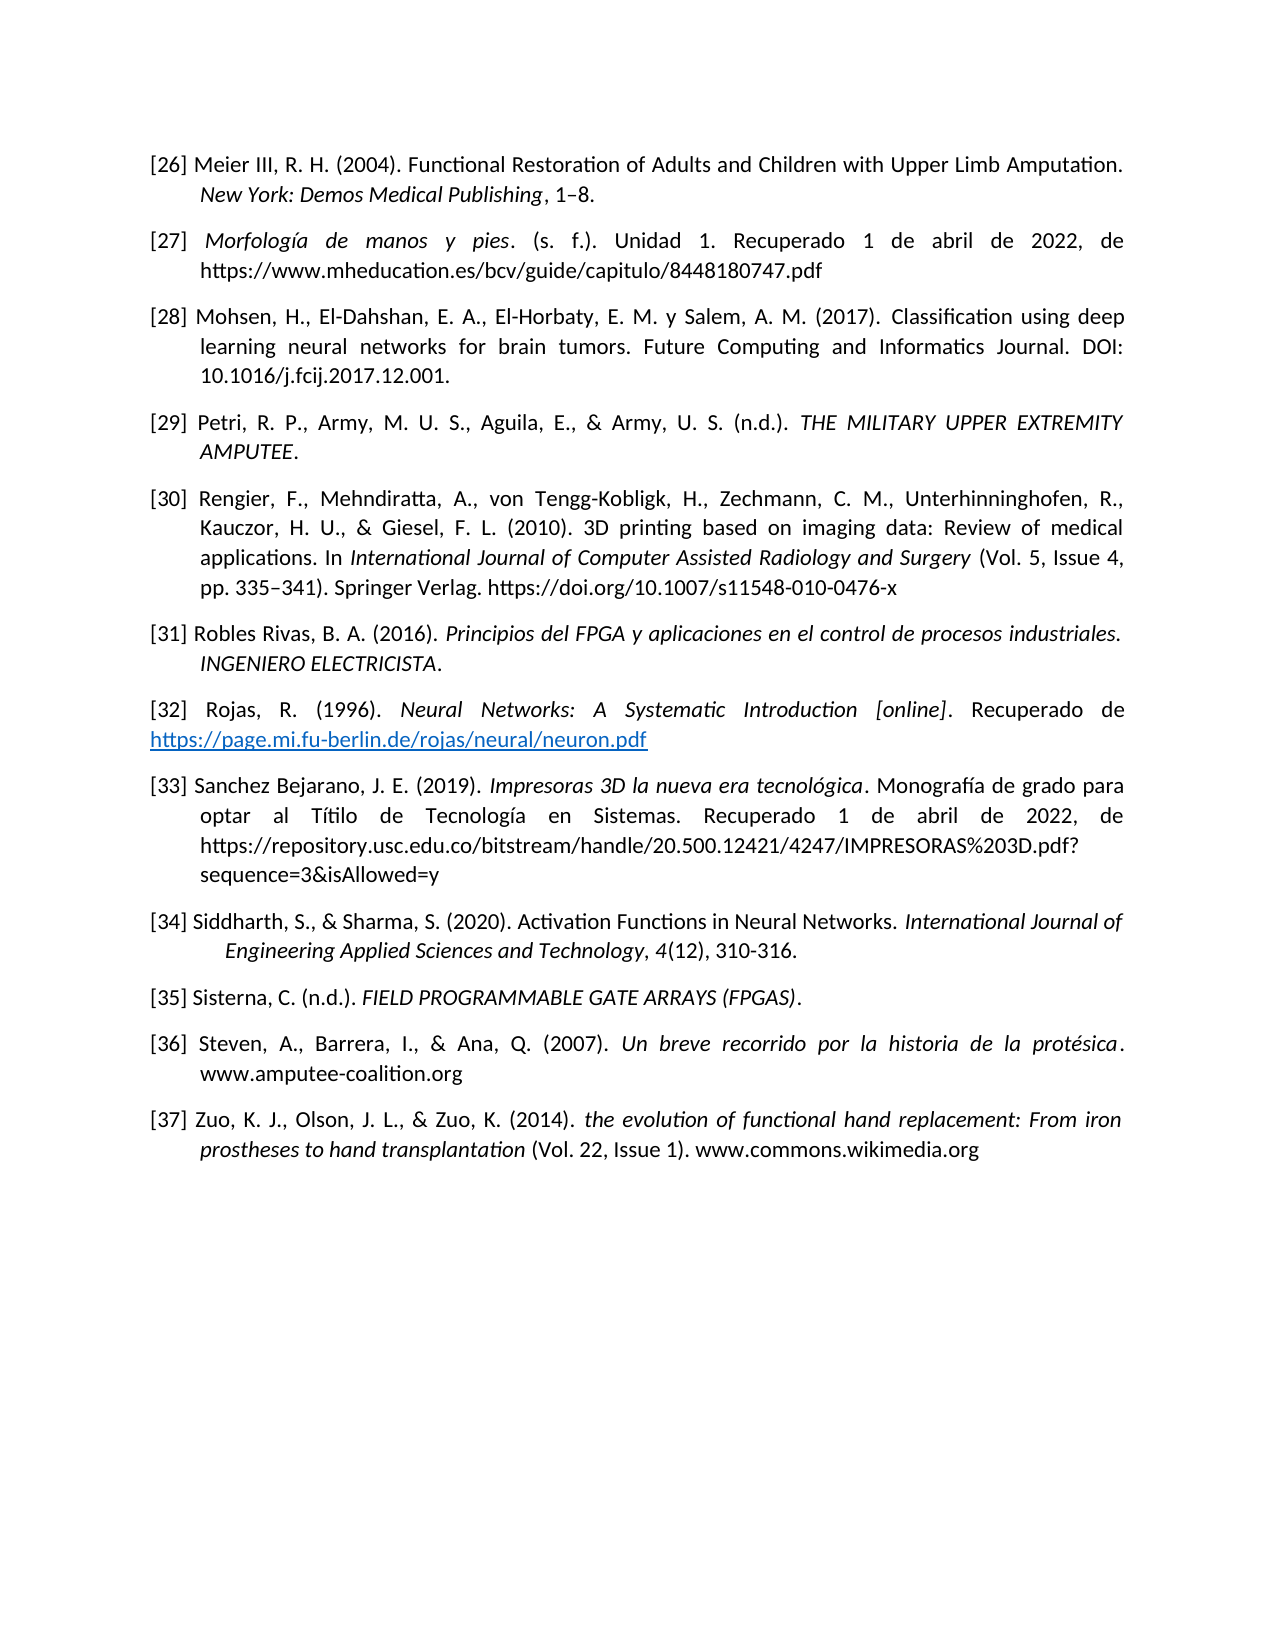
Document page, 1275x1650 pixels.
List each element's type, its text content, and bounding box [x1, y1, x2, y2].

text [37] Zuo, K. J., Olson, J. L., & Zuo, K. (2014). the evolution of functional hand replacement: From iron prostheses to hand transplantation (Vol. 22, Issue 1). www.commons.wikimedia.org [150, 1105, 1125, 1163]
text [33] Sanchez Bejarano, J. E. (2019). Impresoras 3D la nueva era tecnológica. Monografía de grado para optar al Títilo de Tecnología en Sistemas. Recuperado 1 de abril de 2022, de https://repository.usc.edu.co/bitstream/handle/20.500.12421/4247/IMPRESORAS%203D.pdf?sequence=3&isAllowed=y [150, 771, 1125, 888]
text [32] Rojas, R. (1996). Neural Networks: A Systematic Introduction [online]. Recuperado de https://page.mi.fu-berlin.de/rojas/neural/neuron.pdf [150, 695, 1125, 753]
text [29] Petri, R. P., Army, M. U. S., Aguila, E., & Army, U. S. (n.d.). THE MILITARY UPPER EXTREMITY AMPUTEE. [150, 408, 1125, 466]
text [27] Morfología de manos y pies. (s. f.). Unidad 1. Recuperado 1 de abril de 2022, de https://www.mheducation.es/bcv/guide/capitulo/8448180747.pdf [150, 226, 1125, 284]
text [30] Rengier, F., Mehndiratta, A., von Tengg-Kobligk, H., Zechmann, C. M., Unterhinninghofen, R., Kauczor, H. U., & Giesel, F. L. (2010). 3D printing based on imaging data: Review of medical applications. In International Journal of Computer Assisted Radiology and Surgery (Vol. 5, Issue 4, pp. 335–341). Springer Verlag. https://doi.org/10.1007/s11548-010-0476-x [150, 484, 1125, 601]
text [34] Siddharth, S., & Sharma, S. (2020). Activation Functions in Neural Networks. International Journal of Engineering Applied Sciences and Technology, 4(12), 310-316. [150, 907, 1125, 964]
text [28] Mohsen, H., El-Dahshan, E. A., El-Horbaty, E. M. y Salem, A. M. (2017). Classification using deep learning neural networks for brain tumors. Future Computing and Informatics Journal. DOI: 10.1016/j.fcij.2017.12.001. [150, 302, 1125, 389]
text [35] Sisterna, C. (n.d.). FIELD PROGRAMMABLE GATE ARRAYS (FPGAS). [150, 983, 1125, 1011]
text [26] Meier III, R. H. (2004). Functional Restoration of Adults and Children with Upper Limb Amputation. New York: Demos Medical Publishing, 1–8. [150, 150, 1125, 208]
text [36] Steven, A., Barrera, I., & Ana, Q. (2007). Un breve recorrido por la historia de la protésica. www.amputee-coalition.org [150, 1029, 1125, 1087]
text [31] Robles Rivas, B. A. (2016). Principios del FPGA y aplicaciones en el control de procesos industriales. INGENIERO ELECTRICISTA. [150, 619, 1125, 677]
